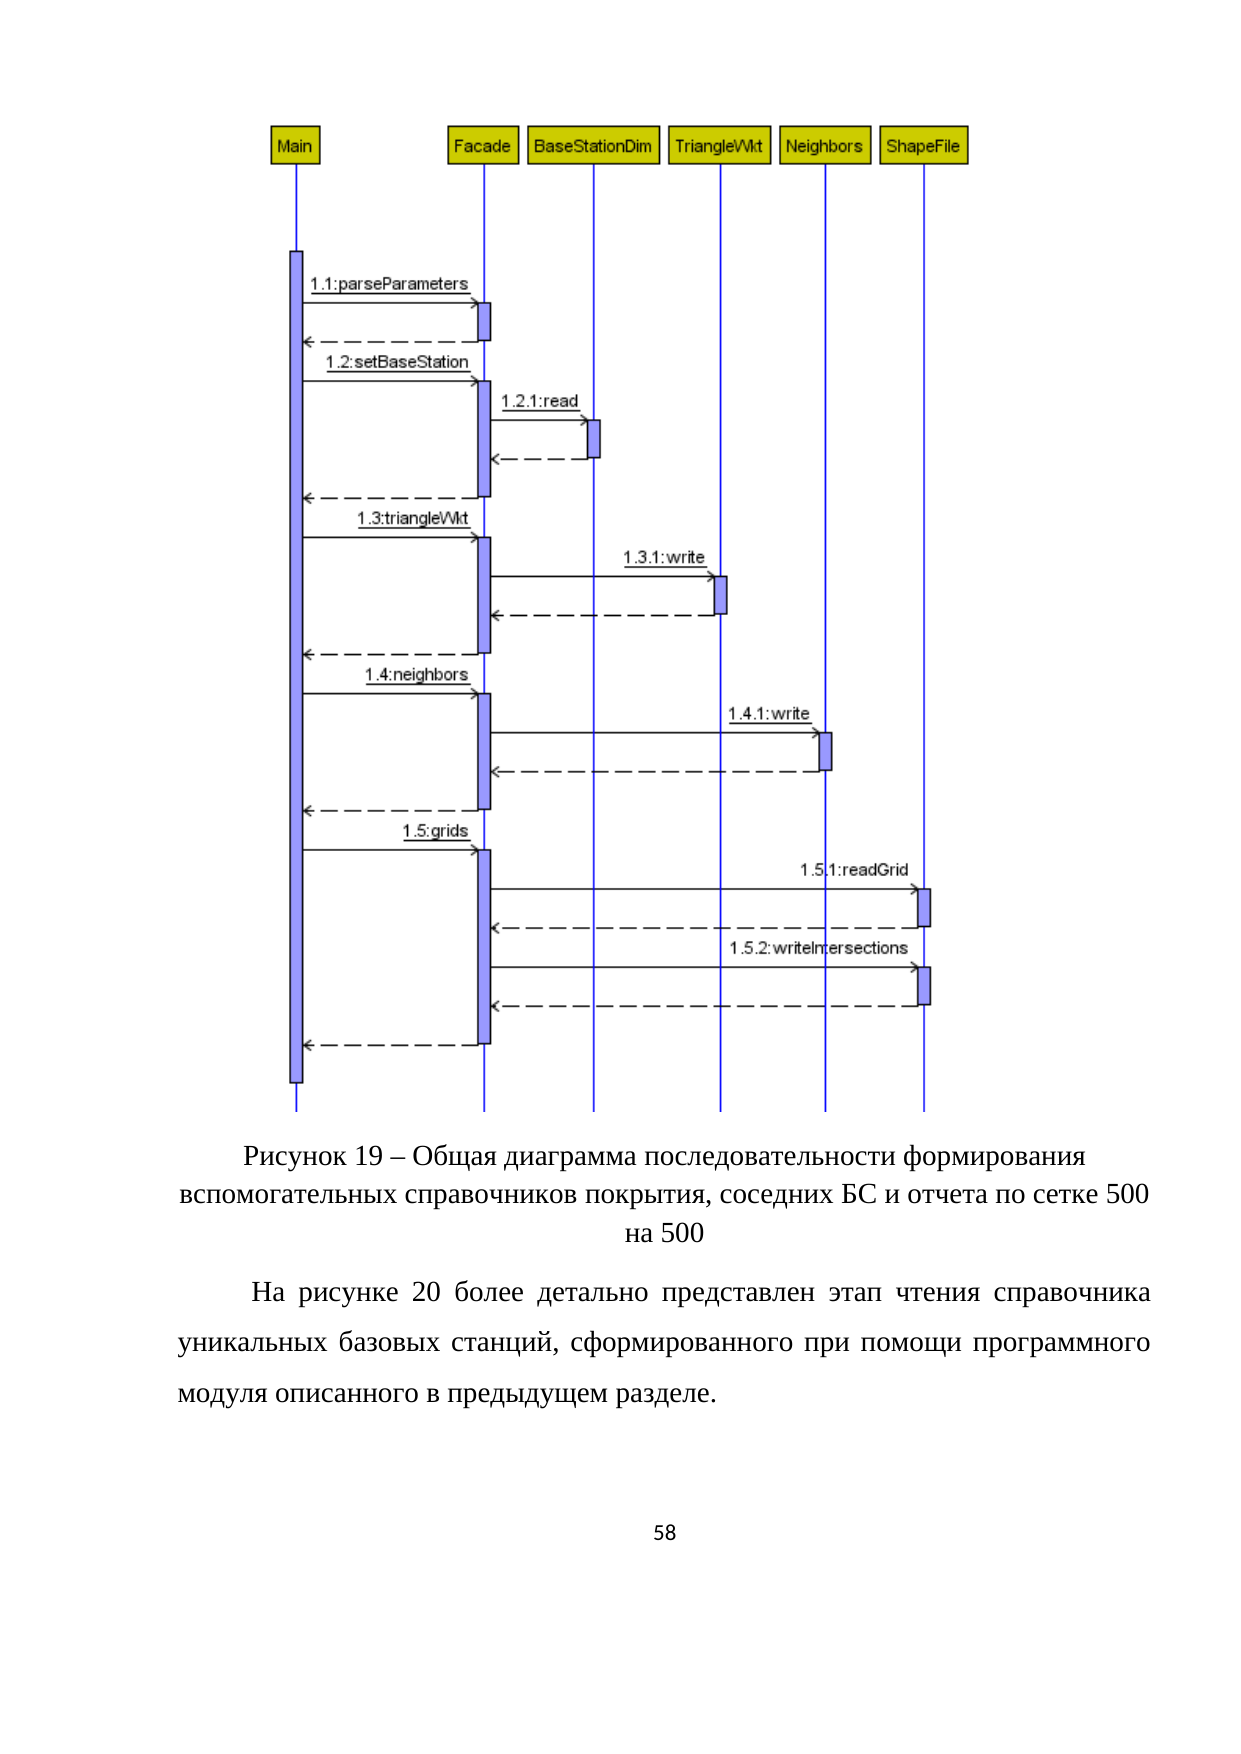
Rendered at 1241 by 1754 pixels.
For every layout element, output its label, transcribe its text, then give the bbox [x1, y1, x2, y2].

text Рисунок 19 – Общая диаграмма последовательности формирования вспомогательных справочников покрытия, соседних БС и отчета по сетке 500 на 500 [177, 1138, 1152, 1248]
text На рисунке 20 более детально представлен этап чтения справочника уникальных базовых станций, сформированного при помощи программного модуля описанного в предыдущем разделе. [177, 1274, 1152, 1408]
picture [263, 118, 1066, 1112]
